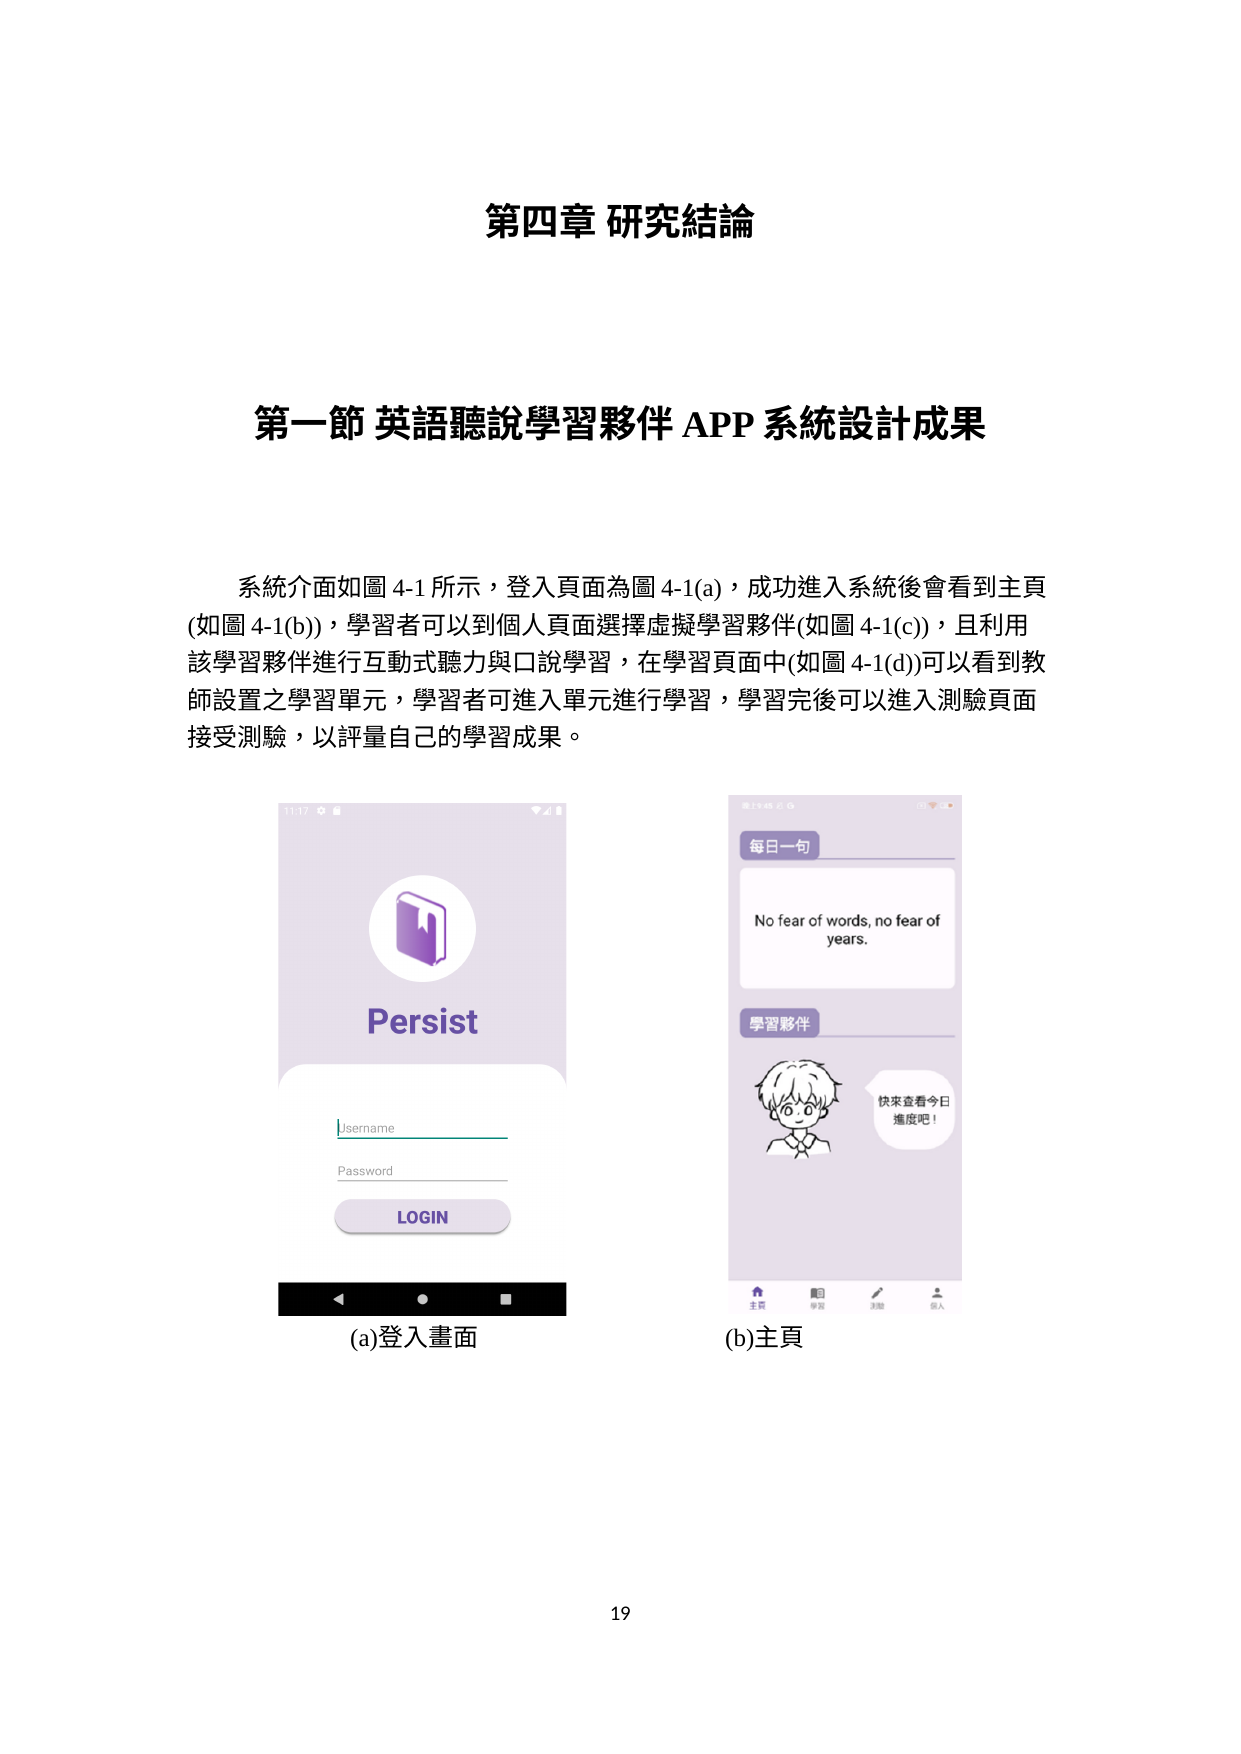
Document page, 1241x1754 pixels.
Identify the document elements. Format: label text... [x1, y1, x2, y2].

picture [728, 795, 962, 1314]
subtitle 研究結論 [187, 181, 1053, 256]
subtitle 第一節 英語聽說學習夥伴APP系統設計成果 [187, 383, 1053, 458]
text 系統介面如圖4-1所示，登入頁面為圖4-1(a)，成功進入系統後會看到主頁(如圖4-1(b))，學習者可以到個人頁面選擇虛擬學習夥伴(如圖4-1(c))，且利用該學習夥伴進行互動式聽力與口說學習，在學習頁面中(如圖4-1(d))可以看到教師設置之學習單元，學習者可進入單元進行學習，學習完後可以進入測驗頁面接受測驗，以評量自己的學習成果。 [187, 567, 1053, 754]
picture [278, 803, 567, 1316]
text (a)登入畫面 (b)主頁 [187, 1317, 1053, 1354]
